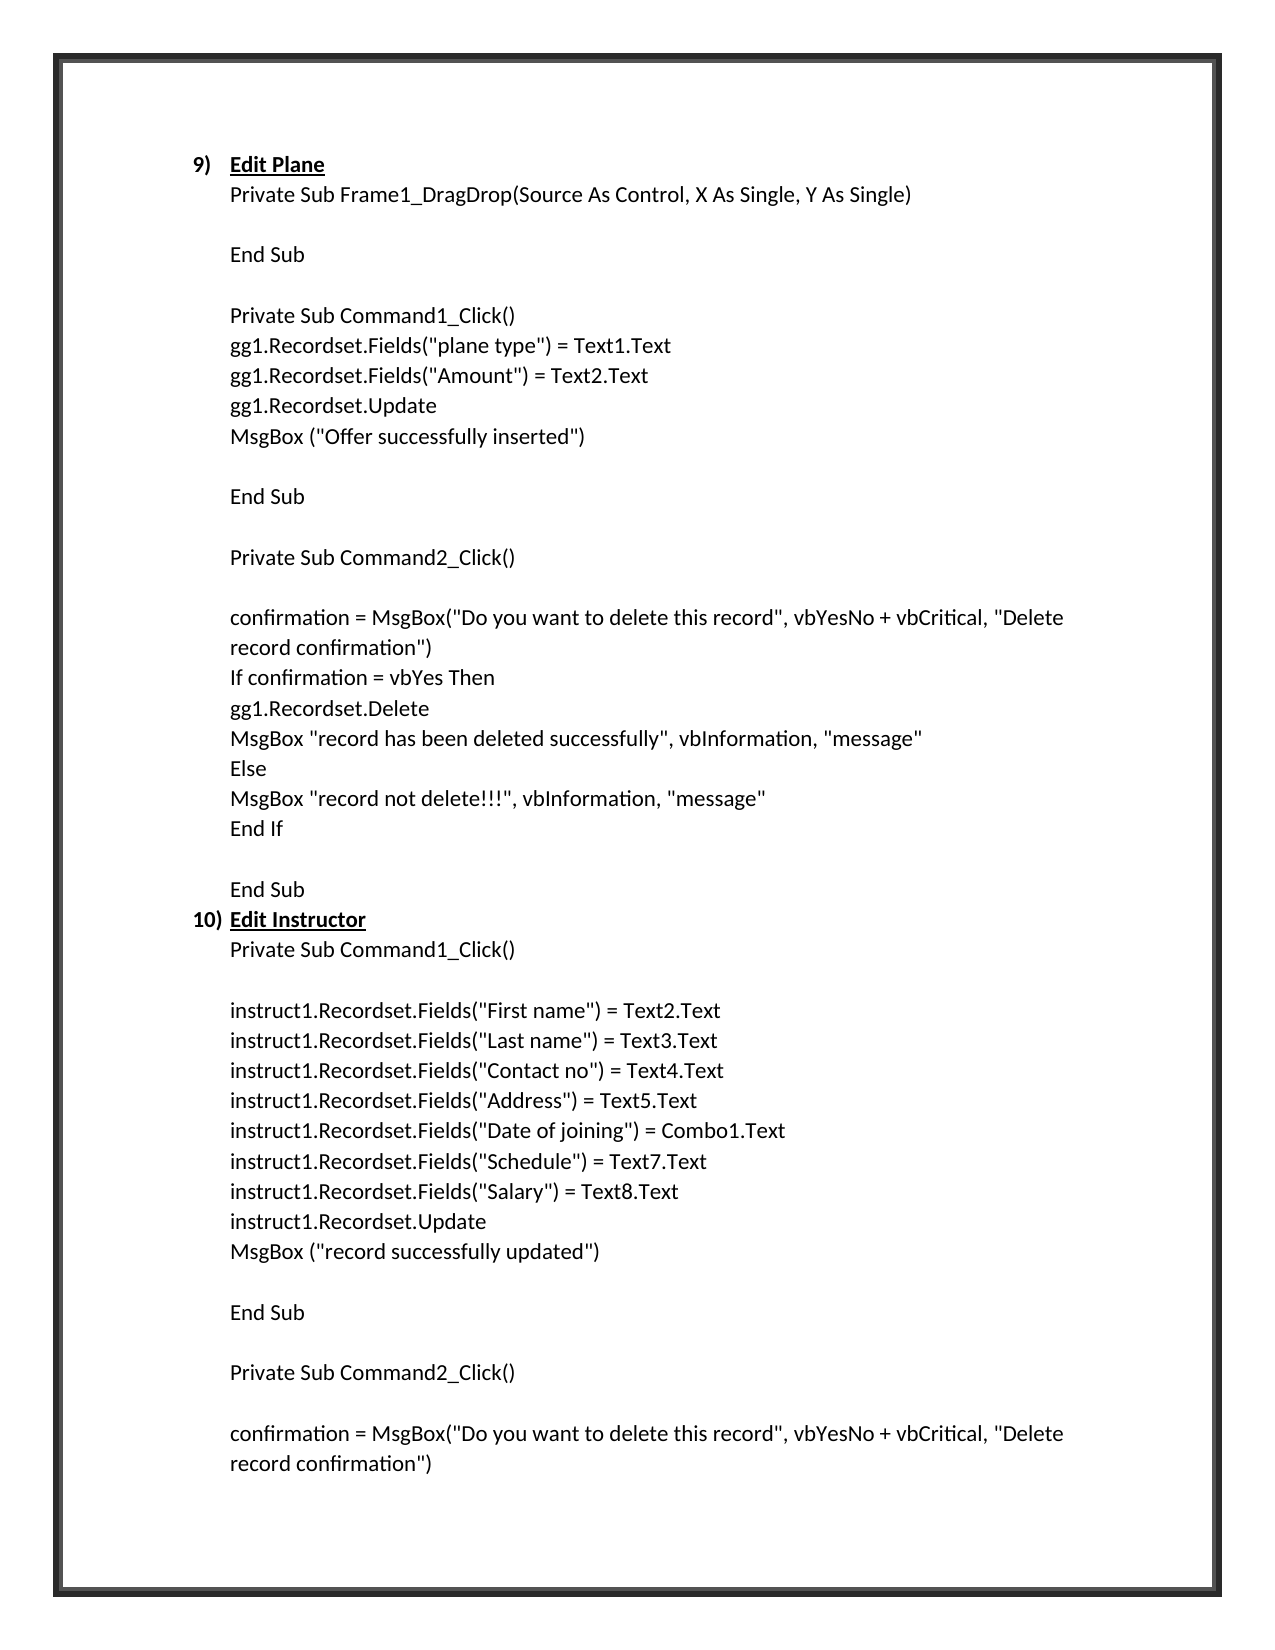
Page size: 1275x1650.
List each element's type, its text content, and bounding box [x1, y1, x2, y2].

list instruct1.Recordset.Fields("Address") = Text5.Text [230, 1086, 1125, 1114]
list confirmation = MsgBox("Do you want to delete this record", vbYesNo + vbCritical, "Delete record confirmation") [230, 603, 1125, 661]
list instruct1.Recordset.Update [230, 1207, 1125, 1235]
list End If [230, 814, 1125, 843]
list MsgBox "record has been deleted successfully", vbInformation, "message" [230, 724, 1125, 752]
list instruct1.Recordset.Fields("Salary") = Text8.Text [230, 1177, 1125, 1205]
list instruct1.Recordset.Fields("Date of joining") = Combo1.Text [230, 1117, 1125, 1145]
list gg1.Recordset.Fields("Amount") = Text2.Text [230, 361, 1125, 389]
list MsgBox ("Offer successfully inserted") [230, 422, 1125, 450]
list gg1.Recordset.Update [230, 392, 1125, 420]
list End Sub [230, 482, 1125, 510]
list End Sub [230, 241, 1125, 269]
list confirmation = MsgBox("Do you want to delete this record", vbYesNo + vbCritical, "Delete record confirmation") [230, 1419, 1125, 1477]
list Private Sub Command1_Click() [230, 301, 1125, 329]
list Edit Plane [192, 150, 1125, 178]
list End Sub [230, 1298, 1125, 1326]
list Edit Instructor [192, 905, 1125, 933]
list If confirmation = vbYes Then [230, 663, 1125, 692]
list Private Sub Command2_Click() [230, 543, 1125, 571]
list instruct1.Recordset.Fields("Schedule") = Text7.Text [230, 1147, 1125, 1175]
list Private Sub Command1_Click() [230, 935, 1125, 963]
list Private Sub Command2_Click() [230, 1358, 1125, 1386]
list End Sub [230, 875, 1125, 903]
list gg1.Recordset.Fields("plane type") = Text1.Text [230, 331, 1125, 359]
list Else [230, 754, 1125, 782]
list MsgBox "record not delete!!!", vbInformation, "message" [230, 784, 1125, 812]
list instruct1.Recordset.Fields("Contact no") = Text4.Text [230, 1056, 1125, 1084]
list instruct1.Recordset.Fields("Last name") = Text3.Text [230, 1026, 1125, 1054]
list gg1.Recordset.Delete [230, 694, 1125, 722]
list instruct1.Recordset.Fields("First name") = Text2.Text [230, 996, 1125, 1024]
list MsgBox ("record successfully updated") [230, 1237, 1125, 1266]
list Private Sub Frame1_DragDrop(Source As Control, X As Single, Y As Single) [230, 180, 1125, 208]
